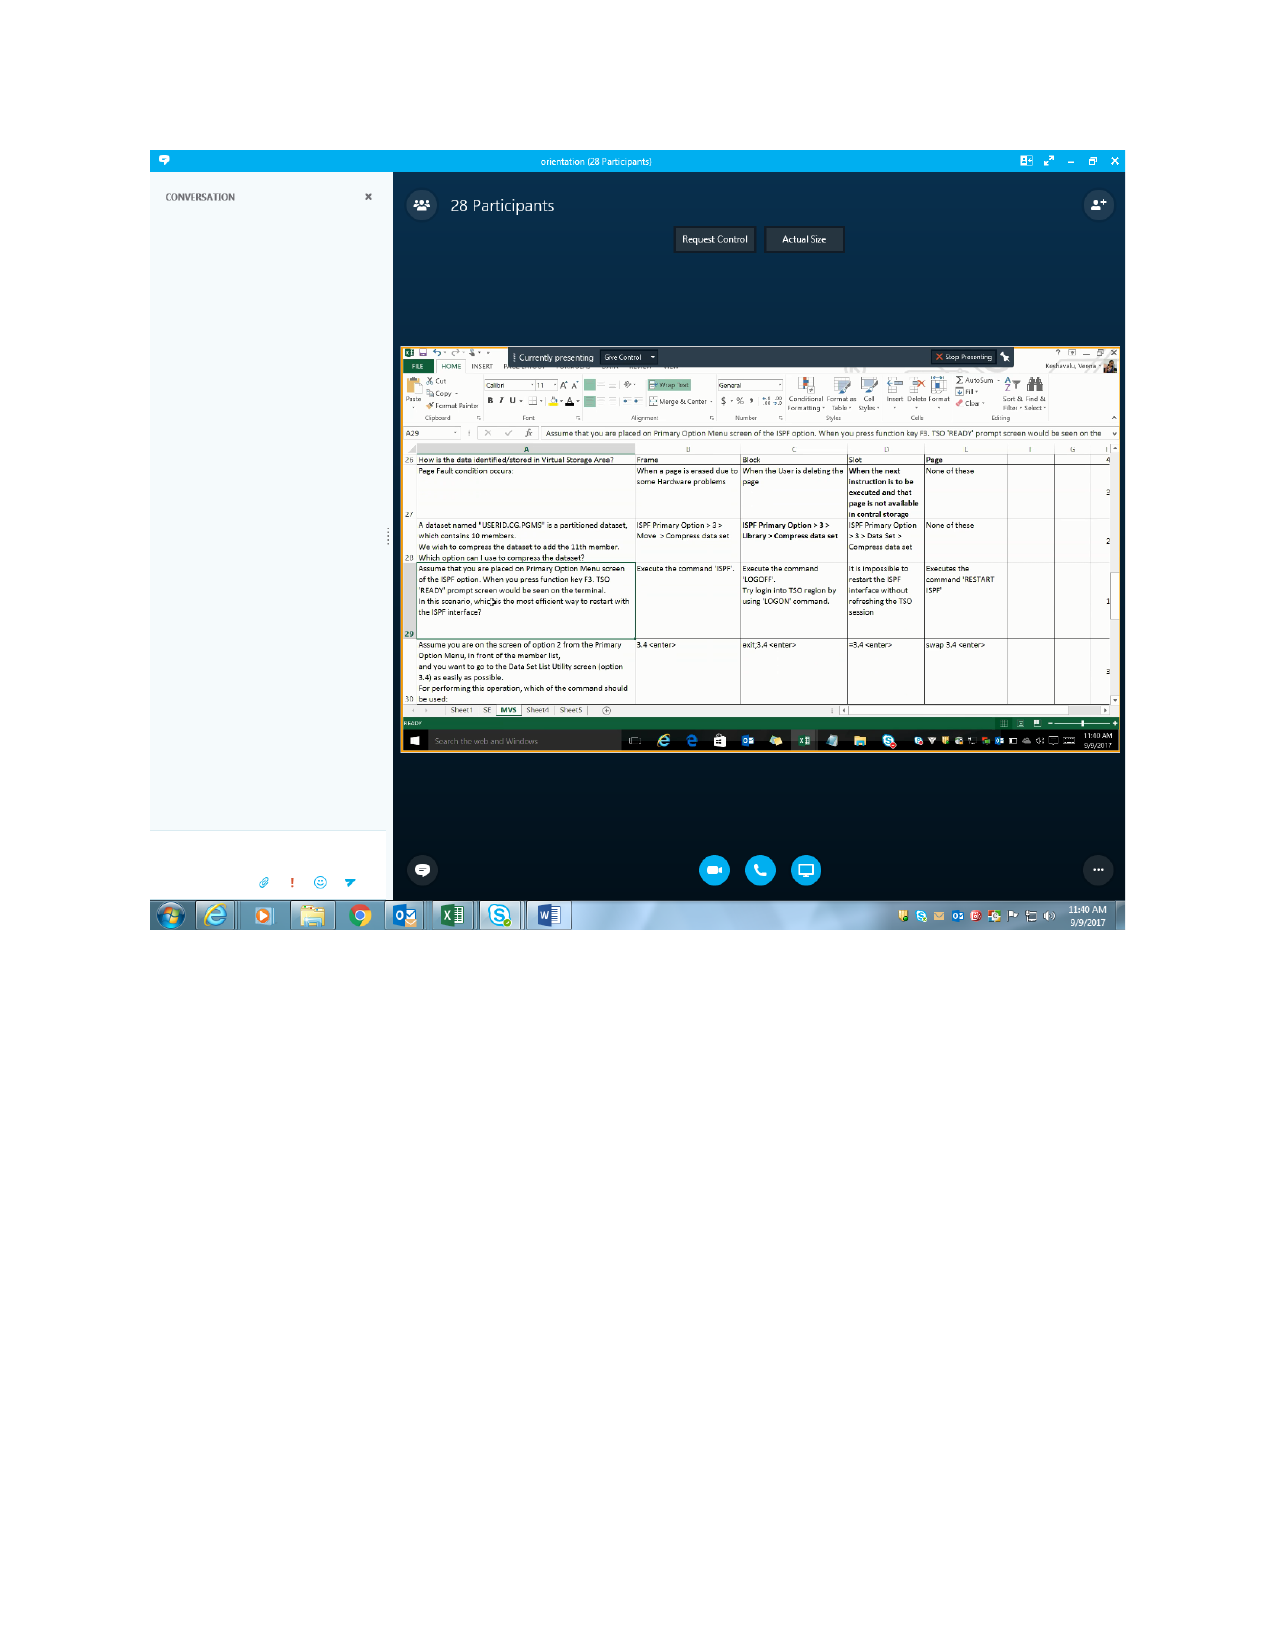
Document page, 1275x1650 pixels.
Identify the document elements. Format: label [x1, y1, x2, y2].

picture [150, 173, 1125, 930]
picture [160, 156, 169, 163]
